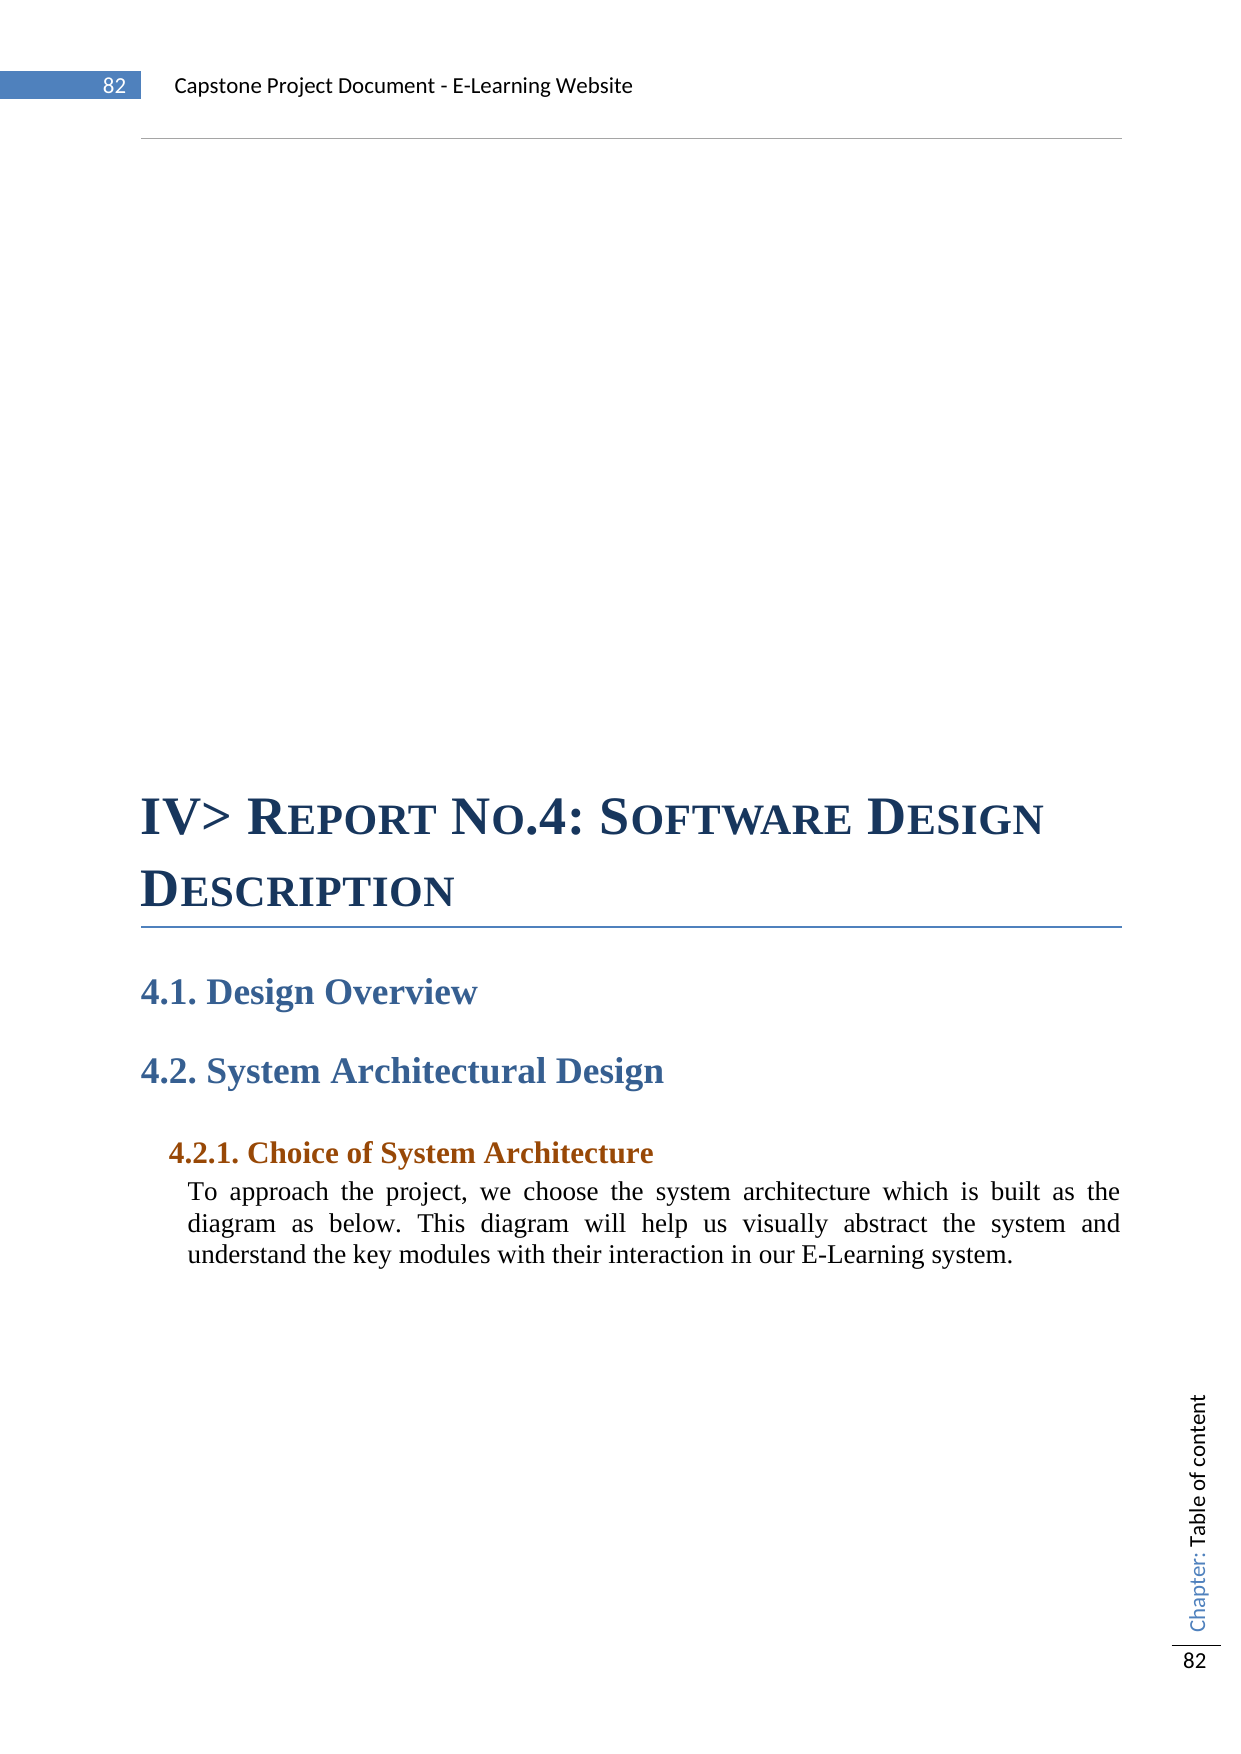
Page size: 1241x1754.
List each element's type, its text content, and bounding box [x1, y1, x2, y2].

subtitle 4.2. System Architectural Design [141, 1049, 1122, 1092]
subtitle 4.2.1. Choice of System Architecture [169, 1134, 1122, 1170]
title IV> Report No.4: Software Design Description [141, 784, 1122, 926]
subtitle 4.1. Design Overview [141, 969, 1122, 1012]
text To approach the project, we choose the system architecture which is built as the diagram as below. This diagram will help us visually abstract the system and understand the key modules with their interaction in our E-Learning system. [187, 1176, 1122, 1269]
